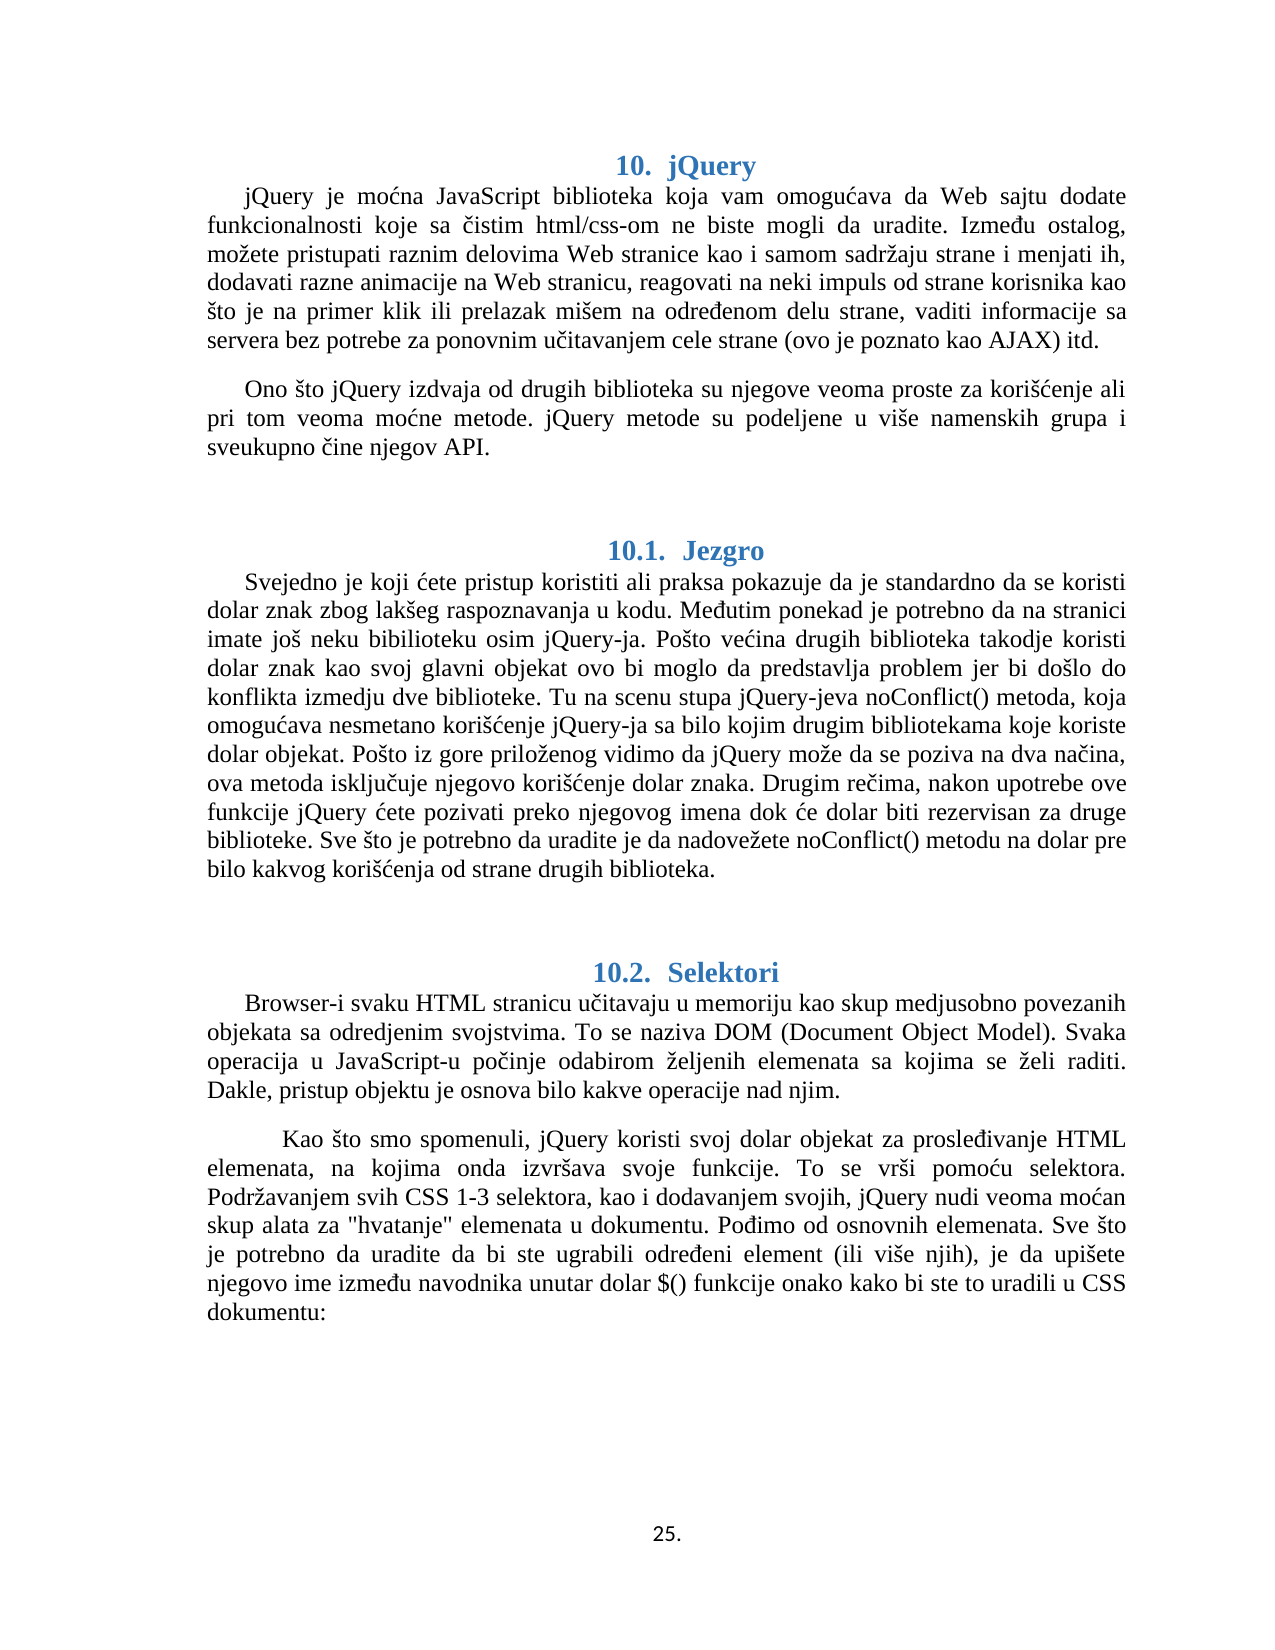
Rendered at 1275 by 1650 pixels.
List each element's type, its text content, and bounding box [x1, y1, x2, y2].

subtitle Selektori [244, 955, 1127, 988]
text Ono što jQuery izdvaja od drugih biblioteka su njegove veoma proste za korišćenje ali pri tom veoma moćne metode. jQuery metode su podeljene u više namenskih grupa i sveukupno čine njegov API. [207, 374, 1127, 461]
text Browser-i svaku HTML stranicu učitavaju u memoriju kao skup medjusobno povezanih objekata sa odredjenim svojstvima. To se naziva DOM (Document Object Model). Svaka operacija u JavaScript-u počinje odabirom željenih elemenata sa kojima se želi raditi. Dakle, pristup objektu je osnova bilo kakve operacije nad njim. [207, 988, 1127, 1103]
text Kao što smo spomenuli, jQuery koristi svoj dolar objekat za prosleđivanje HTML elemenata, na kojima onda izvršava svoje funkcije. To se vrši pomoću selektora. Podržavanjem svih CSS 1-3 selektora, kao i dodavanjem svojih, jQuery nudi veoma moćan skup alata za "hvatanje" elemenata u dokumentu. Pođimo od osnovnih elemenata. Sve što je potrebno da uradite da bi ste ugrabili određeni element (ili više njih), je da upišete njegovo ime između navodnika unutar dolar $() funkcije onako kako bi ste to uradili u CSS dokumentu: [207, 1124, 1127, 1326]
subtitle Jezgro [244, 533, 1127, 567]
text Svejedno je koji ćete pristup koristiti ali praksa pokazuje da je standardno da se koristi dolar znak zbog lakšeg raspoznavanja u kodu. Međutim ponekad je potrebno da na stranici imate još neku bibilioteku osim jQuery-ja. Pošto većina drugih biblioteka takodje koristi dolar znak kao svoj glavni objekat ovo bi moglo da predstavlja problem jer bi došlo do konflikta izmedju dve biblioteke. Tu na scenu stupa jQuery-jeva noConflict() metoda, koja omogućava nesmetano korišćenje jQuery-ja sa bilo kojim drugim bibliotekama koje koriste dolar objekat. Pošto iz gore priloženog vidimo da jQuery može da se poziva na dva načina, ova metoda isključuje njegovo korišćenje dolar znaka. Drugim rečima, nakon upotrebe ove funkcije jQuery ćete pozivati preko njegovog imena dok će dolar biti rezervisan za druge biblioteke. Sve što je potrebno da uradite je da nadovežete noConflict() metodu na dolar pre bilo kakvog korišćenja od strane drugih biblioteka. [207, 567, 1127, 883]
text jQuery je moćna JavaScript biblioteka koja vam omogućava da Web sajtu dodate funkcionalnosti koje sa čistim html/css-om ne biste mogli da uradite. Između ostalog, možete pristupati raznim delovima Web stranice kao i samom sadržaju strane i menjati ih, dodavati razne animacije na Web stranicu, reagovati na neki impuls od strane korisnika kao što je na primer klik ili prelazak mišem na određenom delu strane, vaditi informacije sa servera bez potrebe za ponovnim učitavanjem cele strane (ovo je poznato kao AJAX) itd. [207, 181, 1127, 354]
subtitle jQuery [244, 148, 1127, 181]
